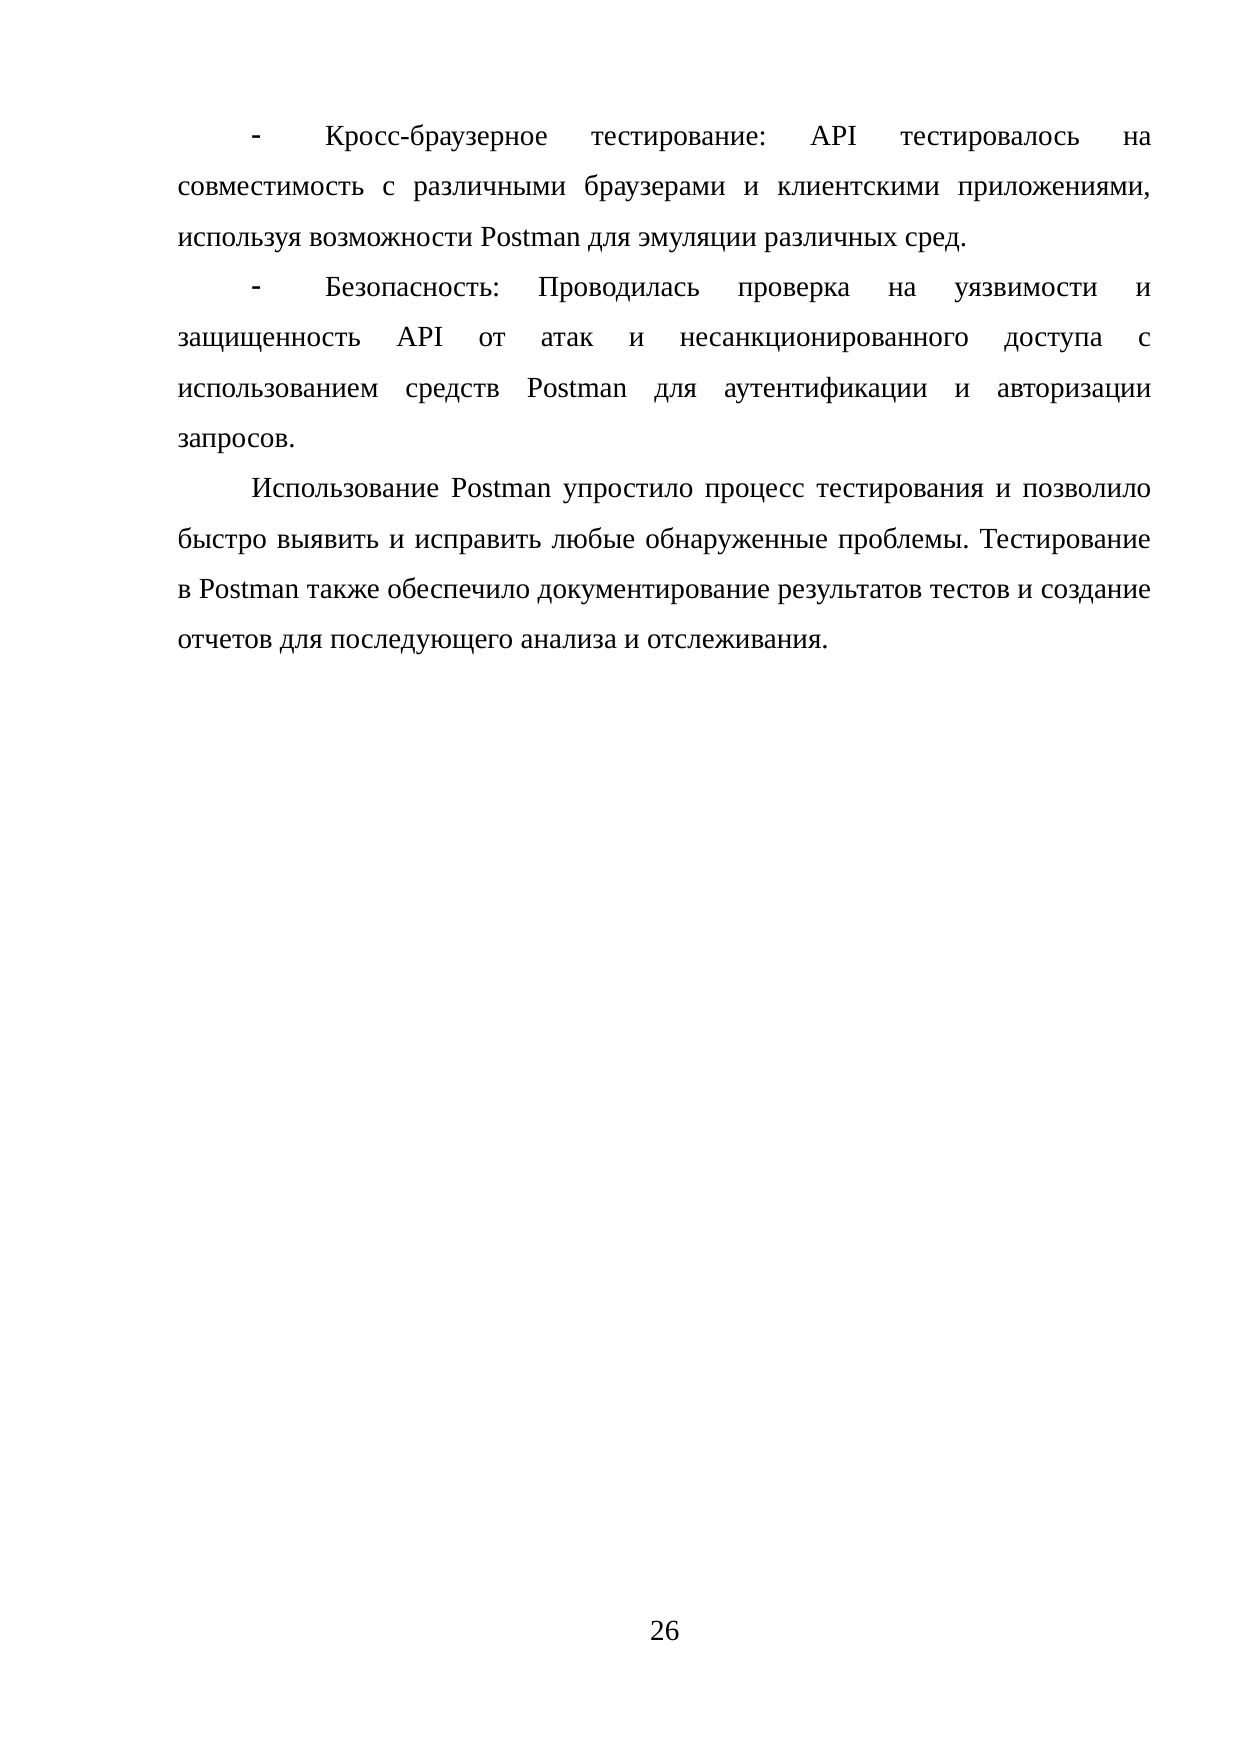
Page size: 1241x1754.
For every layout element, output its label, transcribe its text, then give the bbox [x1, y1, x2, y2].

list Безопасность: Проводилась проверка на уязвимости и защищенность API от атак и несанкционированного доступа с использованием средств Postman для аутентификации и авторизации запросов. [177, 269, 1152, 454]
list Кросс-браузерное тестирование: API тестировалось на совместимость с различными браузерами и клиентскими приложениями, используя возможности Postman для эмуляции различных сред. [177, 118, 1152, 252]
text Использование Postman упростило процесс тестирования и позволило быстро выявить и исправить любые обнаруженные проблемы. Тестирование в Postman также обеспечило документирование результатов тестов и создание отчетов для последующего анализа и отслеживания. [177, 471, 1152, 655]
